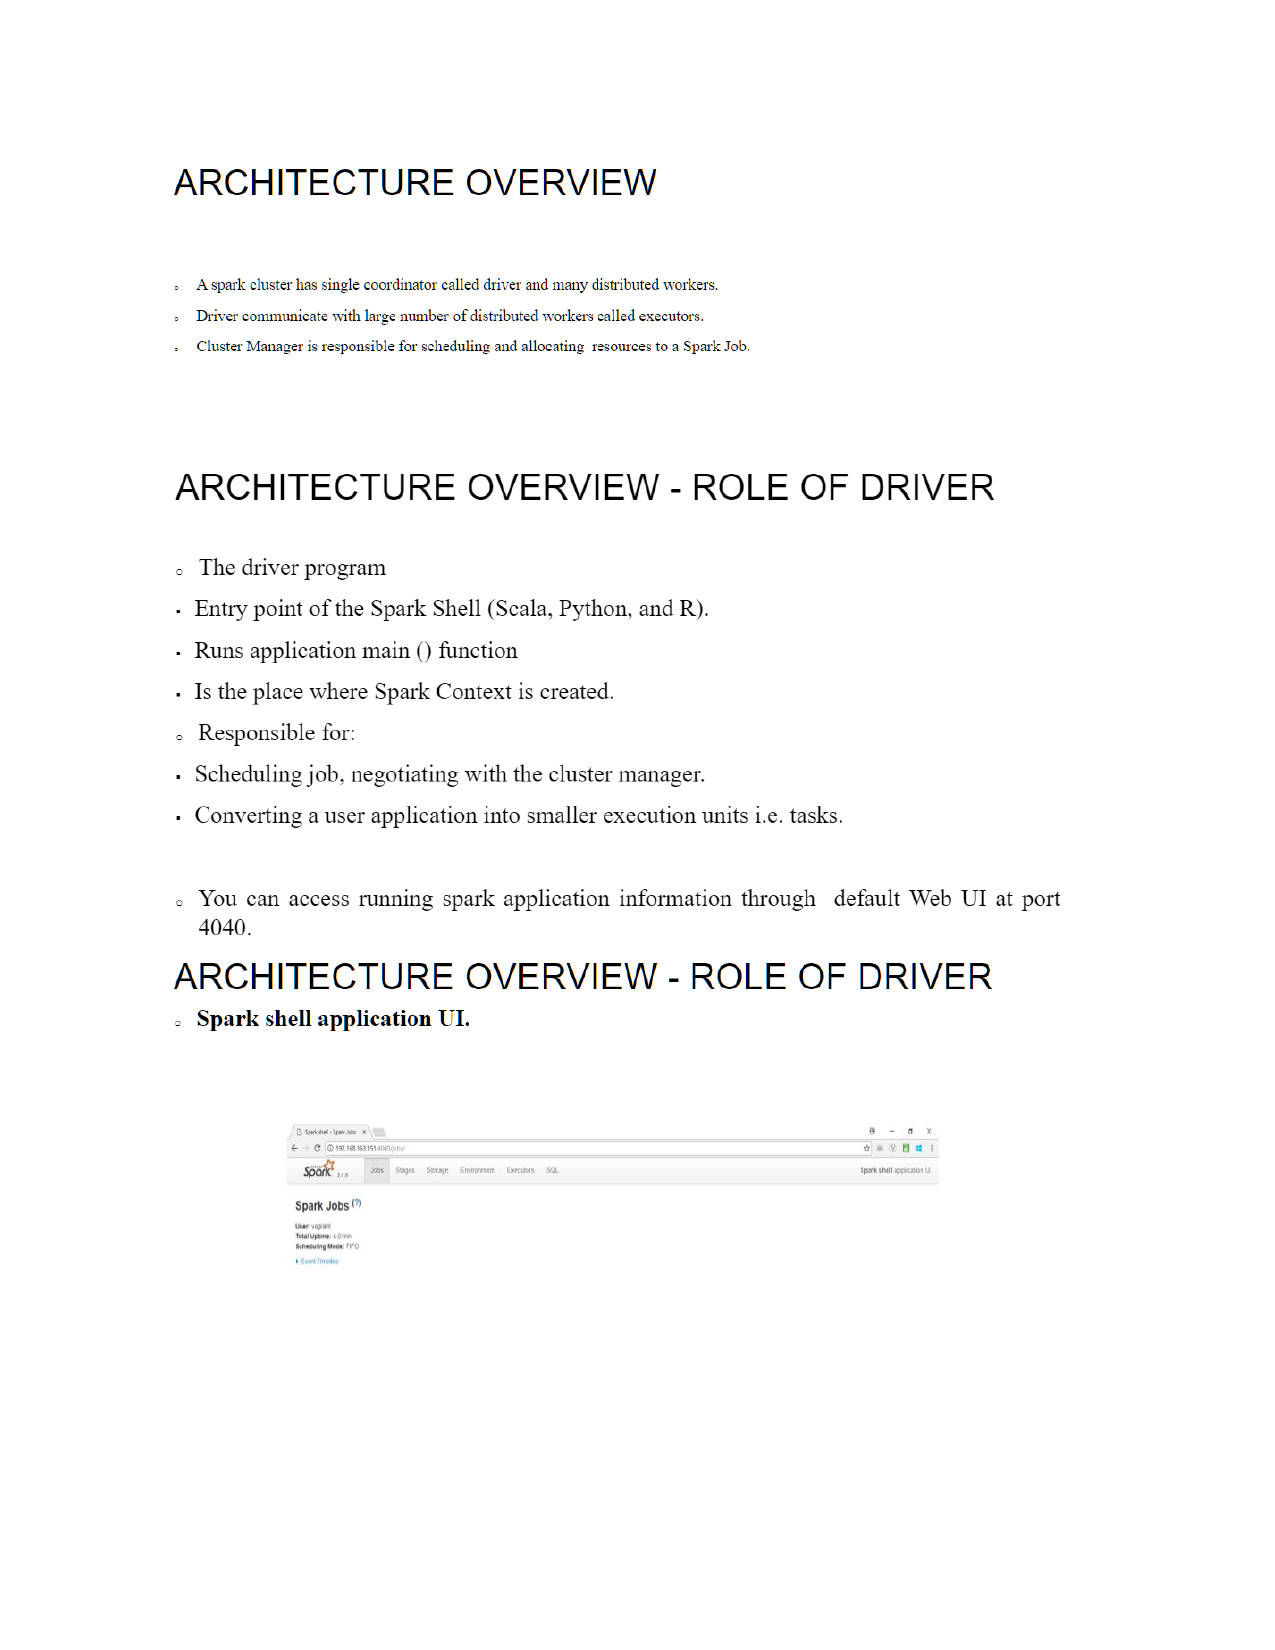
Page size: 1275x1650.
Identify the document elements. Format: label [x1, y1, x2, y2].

picture [150, 150, 824, 449]
picture [150, 450, 1075, 943]
picture [150, 944, 1047, 1323]
